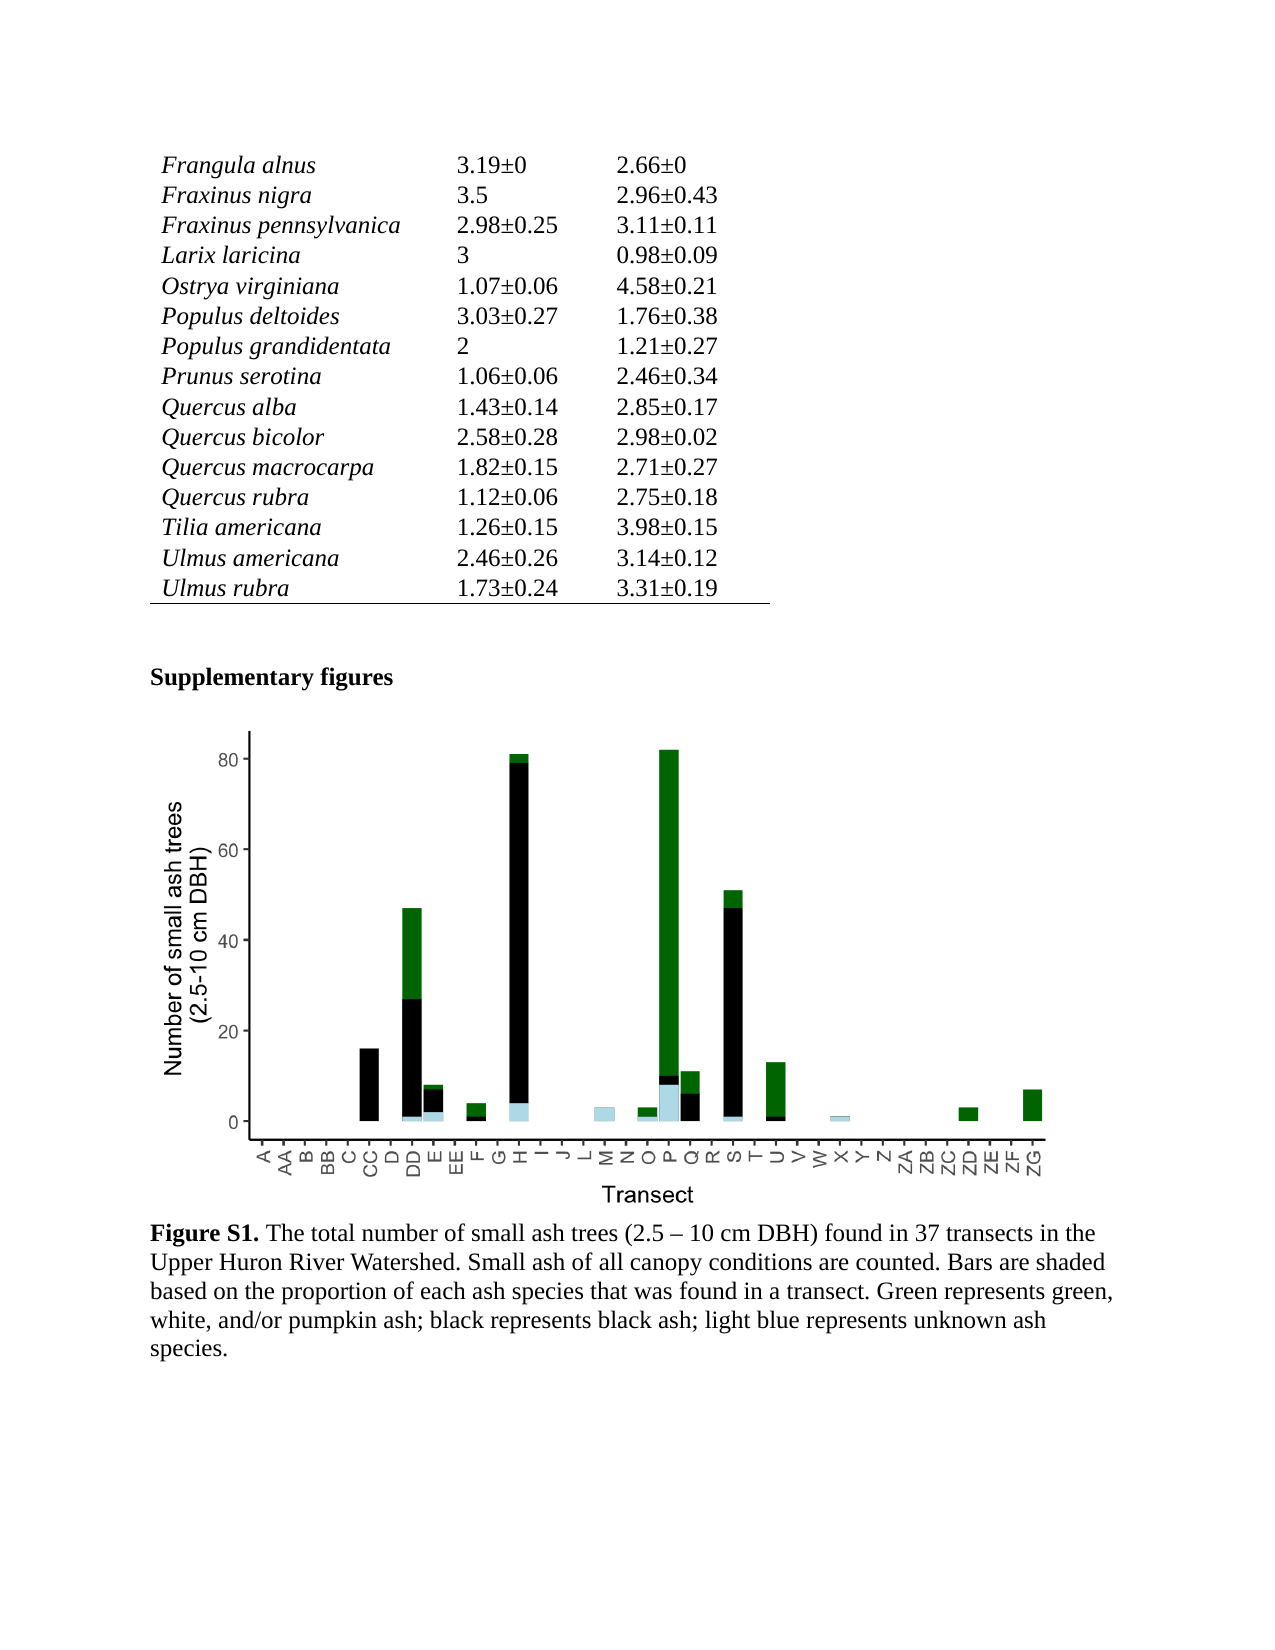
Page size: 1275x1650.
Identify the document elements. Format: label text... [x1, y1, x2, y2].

table_cell 3.11±0.11 [605, 210, 770, 241]
table_cell 2.46±0.26 [445, 543, 605, 573]
table_cell 2 [445, 331, 605, 361]
table_cell 4.58±0.21 [605, 271, 770, 301]
table_cell Ulmus rubra [150, 573, 445, 603]
table_cell 2.85±0.17 [605, 392, 770, 422]
table_cell Fraxinus pennsylvanica [150, 210, 445, 241]
table_cell 1.06±0.06 [445, 361, 605, 392]
table_cell 3.03±0.27 [445, 301, 605, 331]
table_cell 2.98±0.25 [445, 210, 605, 241]
table_cell Quercus macrocarpa [150, 452, 445, 482]
table_cell 2.96±0.43 [605, 180, 770, 210]
table_cell 1.73±0.24 [445, 573, 605, 603]
table_cell Populus grandidentata [150, 331, 445, 361]
table_cell Quercus rubra [150, 482, 445, 512]
table_cell Prunus serotina [150, 361, 445, 392]
table_cell Ulmus americana [150, 543, 445, 573]
table_cell 1.82±0.15 [445, 452, 605, 482]
table_cell Quercus bicolor [150, 422, 445, 452]
table_cell Quercus alba [150, 392, 445, 422]
table_cell Fraxinus nigra [150, 180, 445, 210]
table_cell 1.76±0.38 [605, 301, 770, 331]
table_cell 2.71±0.27 [605, 452, 770, 482]
table_cell 2.75±0.18 [605, 482, 770, 512]
table_cell 2.58±0.28 [445, 422, 605, 452]
text Figure S1. The total number of small ash trees (2.5 – 10 cm DBH) found in 37 transects in the Upper Huron River Watershed. Small ash of all canopy conditions are counted. Bars are shaded based on the proportion of each ash species that was found in a transect. Green represents green, white, and/or pumpkin ash; black represents black ash; light blue represents unknown ash species. [150, 1218, 1125, 1362]
table_cell 3.14±0.12 [605, 543, 770, 573]
table_cell 3.19±0 [445, 150, 605, 180]
picture [150, 719, 1057, 1219]
table_cell 3 [445, 241, 605, 271]
table_cell Larix laricina [150, 241, 445, 271]
table_cell 3.5 [445, 180, 605, 210]
table_cell 1.07±0.06 [445, 271, 605, 301]
text Supplementary figures [150, 662, 1125, 690]
table_cell 3.98±0.15 [605, 513, 770, 543]
table_cell 2.66±0 [605, 150, 770, 180]
table_cell Tilia americana [150, 513, 445, 543]
table_cell 1.21±0.27 [605, 331, 770, 361]
table_cell Frangula alnus [150, 150, 445, 180]
table_cell 3.31±0.19 [605, 573, 770, 603]
table_cell 2.46±0.34 [605, 361, 770, 392]
table_cell 1.26±0.15 [445, 513, 605, 543]
table_cell 1.43±0.14 [445, 392, 605, 422]
table_cell 0.98±0.09 [605, 241, 770, 271]
table_cell Ostrya virginiana [150, 271, 445, 301]
table_cell 1.12±0.06 [445, 482, 605, 512]
table_cell Populus deltoides [150, 301, 445, 331]
table_cell 2.98±0.02 [605, 422, 770, 452]
